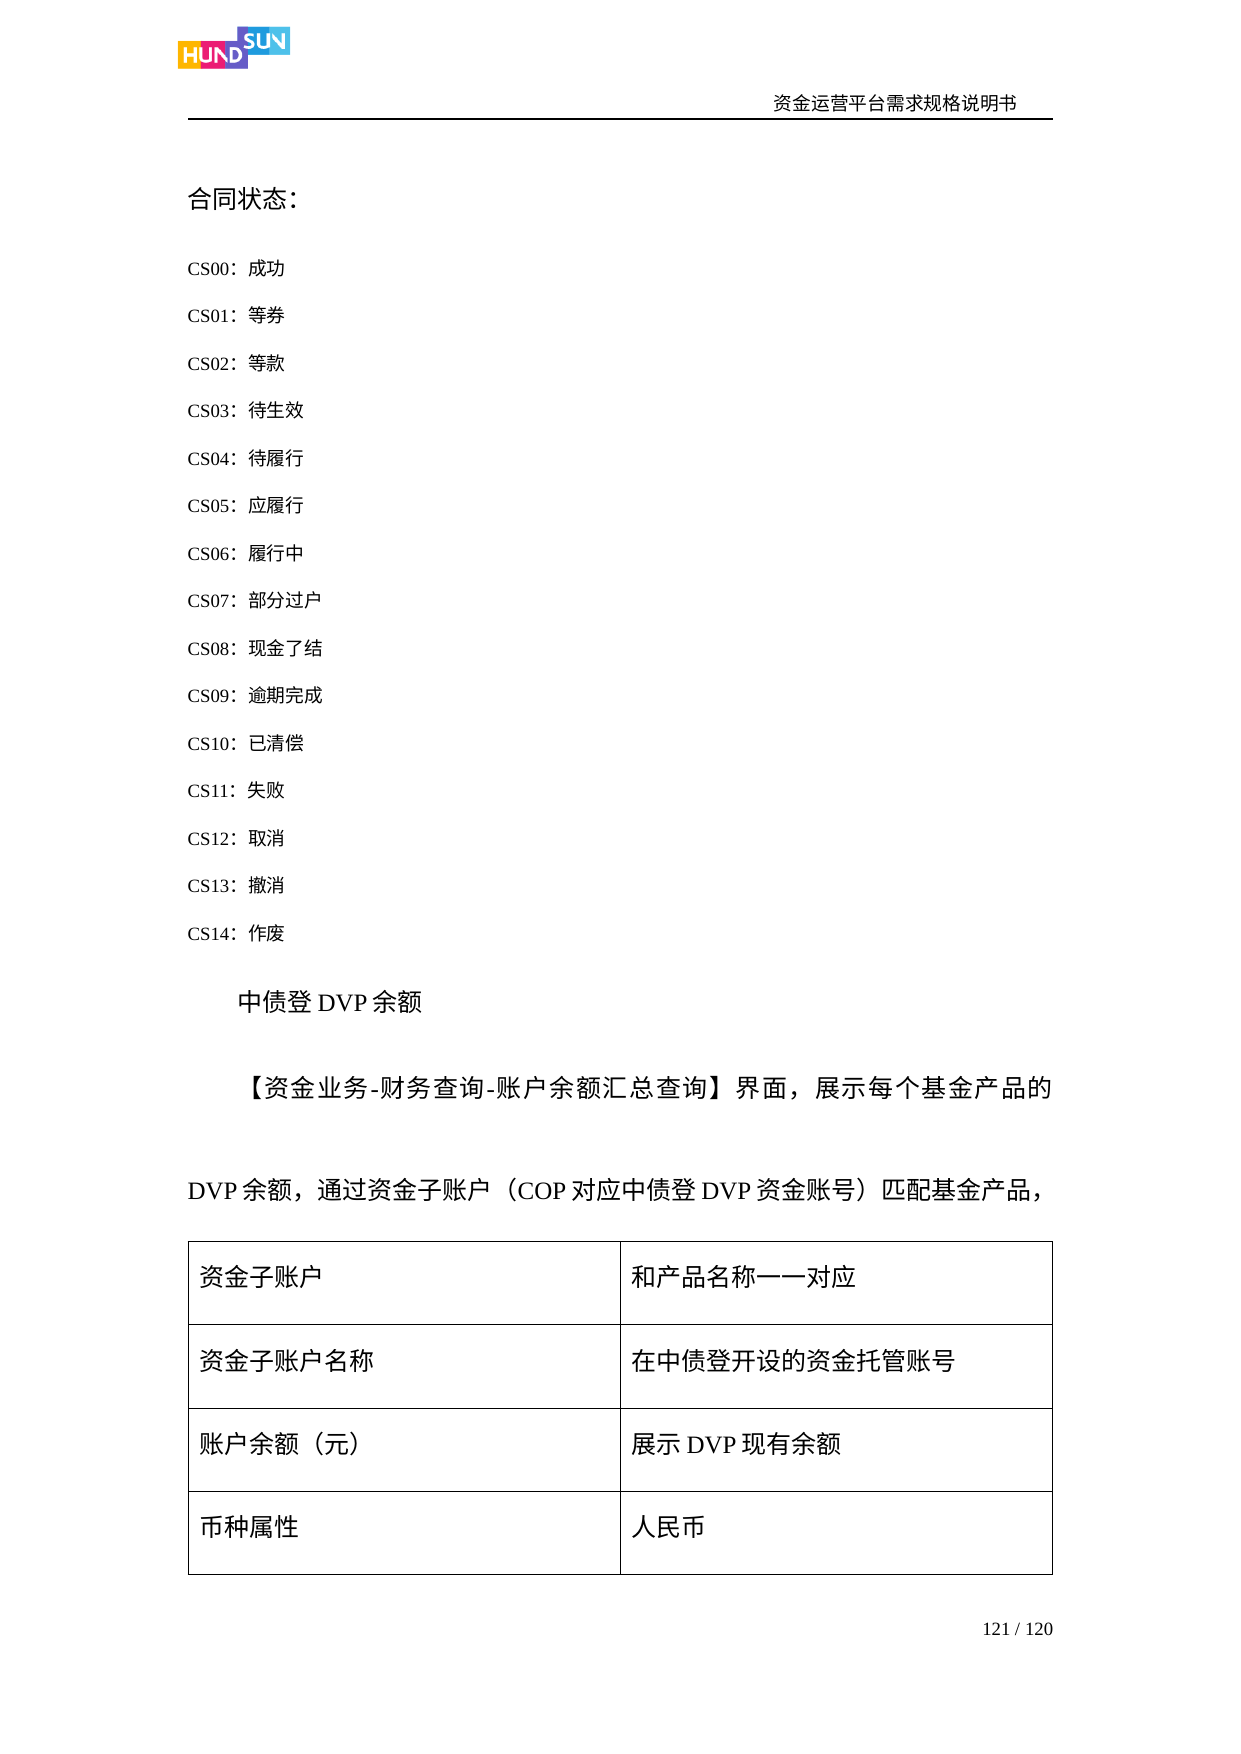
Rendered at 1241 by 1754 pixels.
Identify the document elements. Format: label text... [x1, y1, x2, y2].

text CS06：履行中 [187, 535, 1053, 569]
table_cell 人民币 [621, 1492, 1052, 1574]
text CS02：等款 [187, 345, 1053, 379]
text 中债登DVP余额 [187, 967, 1053, 1035]
text CS00：成功 [187, 250, 1053, 284]
text 合同状态： [187, 164, 1053, 232]
table_cell 币种属性 [189, 1492, 620, 1574]
table_header 和产品名称一一对应 [621, 1242, 1052, 1324]
picture [177, 26, 291, 69]
text CS08：现金了结 [187, 630, 1053, 664]
text CS14：作废 [187, 915, 1053, 949]
table_cell 在中债登开设的资金托管账号 [621, 1325, 1052, 1407]
table_cell 账户余额（元） [189, 1409, 620, 1491]
text CS09：逾期完成 [187, 677, 1053, 711]
text 【资金业务-财务查询-账户余额汇总查询】界面，展示每个基金产品的DVP余额，通过资金子账户（COP对应中债登DVP资金账号）匹配基金产品， [187, 1053, 1053, 1223]
text CS01：等券 [187, 297, 1053, 331]
table_cell 展示DVP现有余额 [621, 1409, 1052, 1491]
text CS11：失败 [187, 772, 1053, 806]
table_header 资金子账户 [189, 1242, 620, 1324]
text CS04：待履行 [187, 440, 1053, 474]
text CS03：待生效 [187, 392, 1053, 426]
table_cell 资金子账户名称 [189, 1325, 620, 1407]
text CS07：部分过户 [187, 582, 1053, 616]
text CS05：应履行 [187, 487, 1053, 521]
text CS12：取消 [187, 820, 1053, 854]
text CS13：撤消 [187, 867, 1053, 901]
text CS10：已清偿 [187, 725, 1053, 759]
